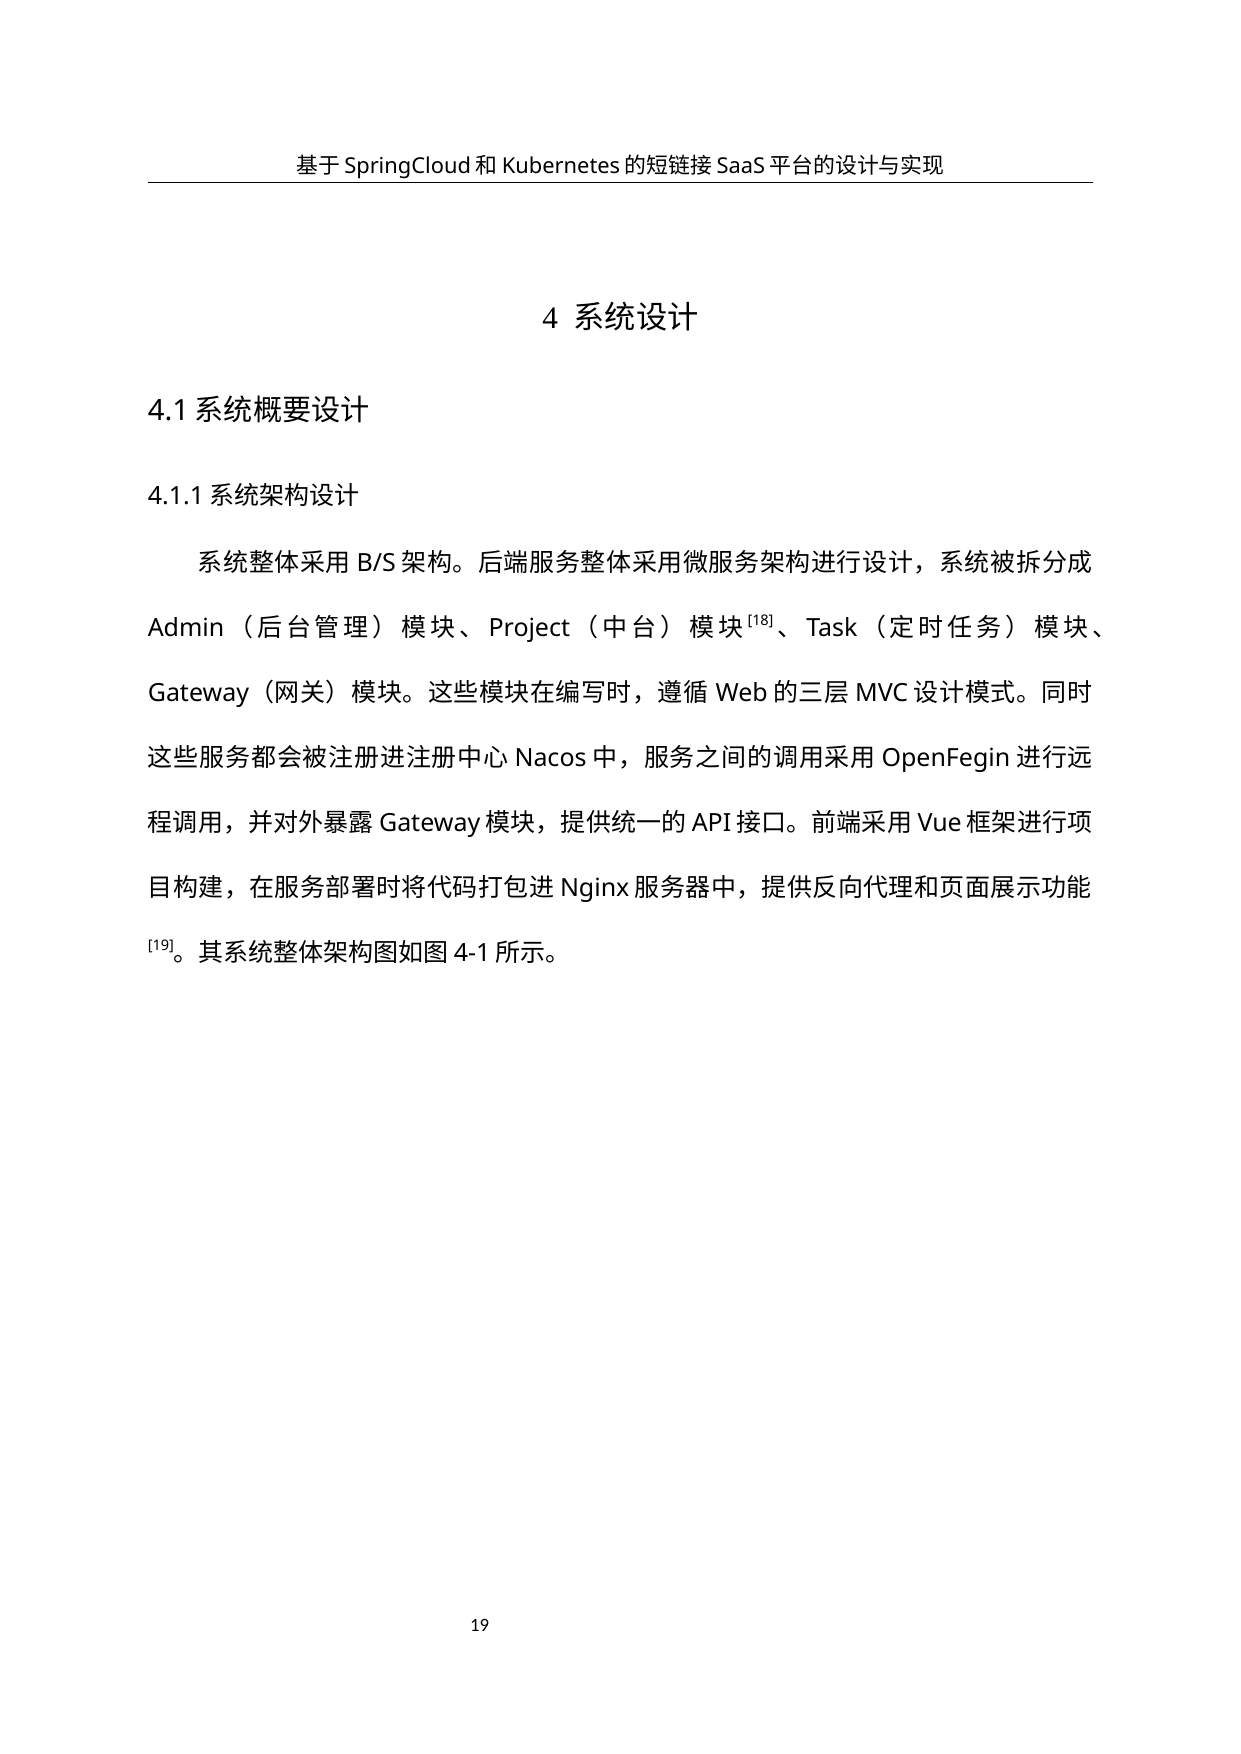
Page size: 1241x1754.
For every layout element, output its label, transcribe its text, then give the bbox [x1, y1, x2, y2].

subtitle 4.1系统概要设计 [148, 375, 1093, 440]
subtitle 4.1.1系统架构设计 [148, 461, 1093, 526]
subtitle 系统设计 [148, 283, 1093, 348]
text 系统整体采用B/S架构。后端服务整体采用微服务架构进行设计，系统被拆分成Admin（后台管理）模块、Project（中台）模块[18]、Task（定时任务）模块、Gateway（网关）模块。这些模块在编写时，遵循Web的三层MVC设计模式。同时这些服务都会被注册进注册中心Nacos中，服务之间的调用采用OpenFegin进行远程调用，并对外暴露Gateway模块，提供统一的API接口。前端采用Vue框架进行项目构建，在服务部署时将代码打包进Nginx服务器中，提供反向代理和页面展示功能[19]。其系统整体架构图如图4-1所示。 [148, 528, 1093, 983]
